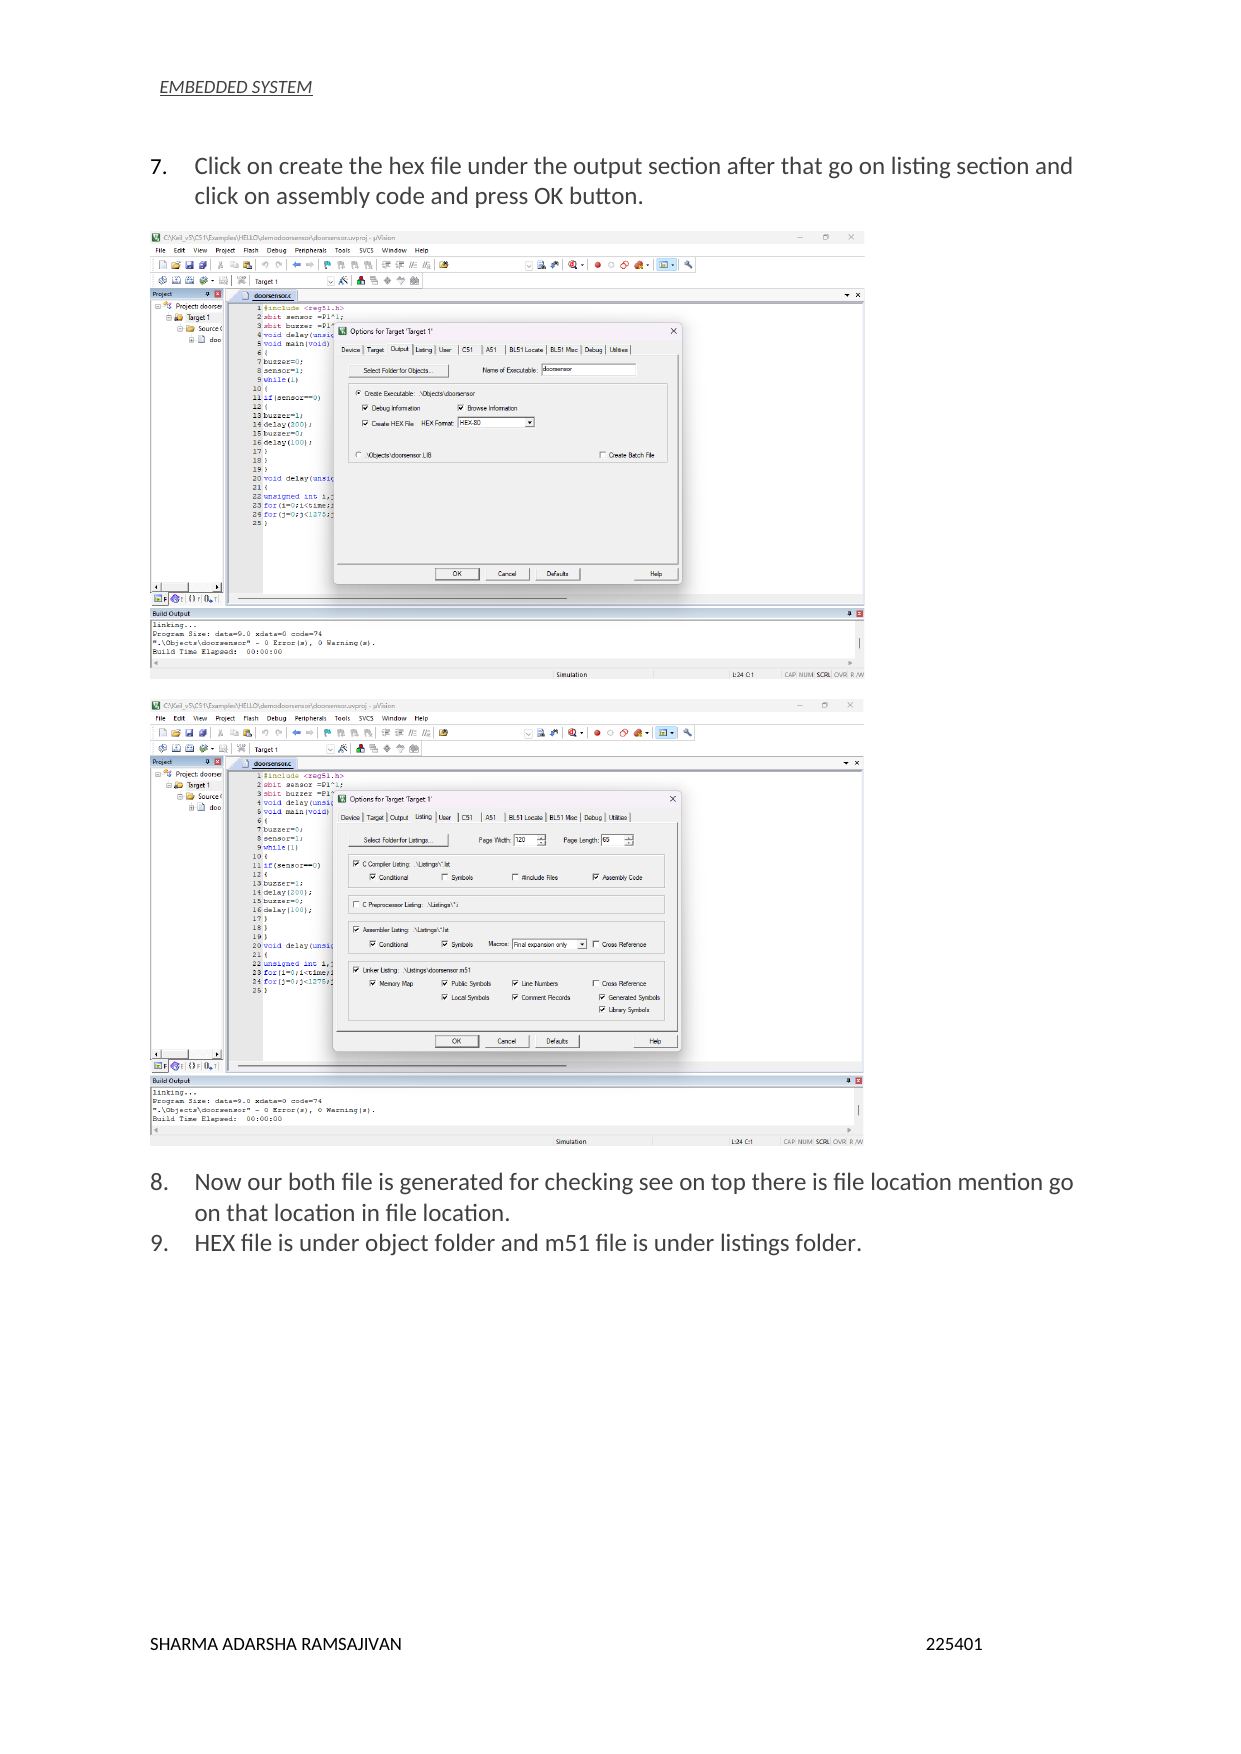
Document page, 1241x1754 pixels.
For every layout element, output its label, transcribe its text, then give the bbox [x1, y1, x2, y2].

picture [150, 699, 864, 1146]
list Click on create the hex file under the output section after that go on listing section and click on assembly code and press OK button. [150, 150, 1090, 211]
list Now our both file is generated for checking see on top there is file location mention go on that location in file location. [150, 1166, 1090, 1227]
list HEX file is under object folder and m51 file is under listings folder. [150, 1227, 1090, 1258]
picture [150, 231, 865, 679]
